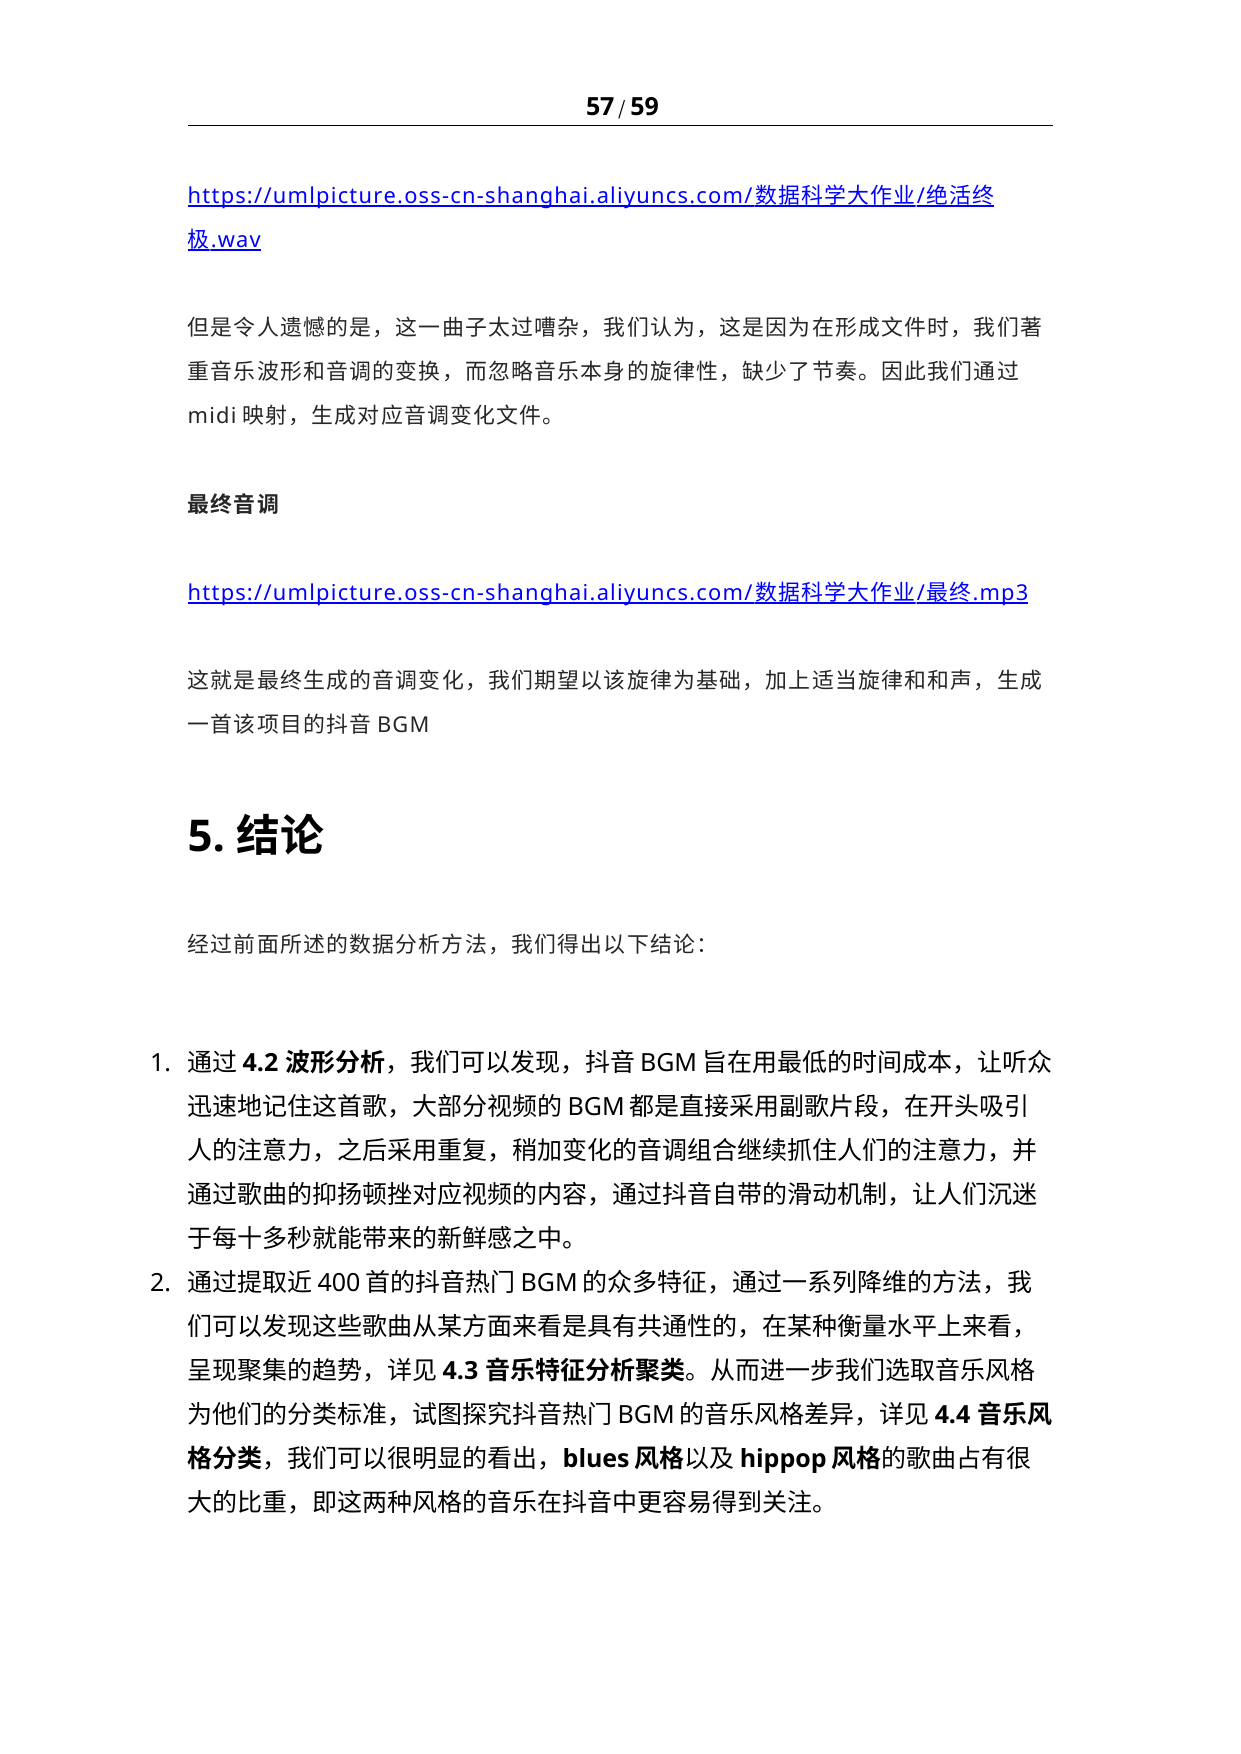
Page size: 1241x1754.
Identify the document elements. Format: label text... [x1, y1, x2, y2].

text 最终音调 [187, 480, 1053, 524]
list 通过提取近400首的抖音热门BGM的众多特征，通过一系列降维的方法，我们可以发现这些歌曲从某方面来看是具有共通性的，在某种衡量水平上来看，呈现聚集的趋势，详见4.3 音乐特征分析聚类。从而进一步我们选取音乐风格为他们的分类标准，试图探究抖音热门BGM的音乐风格差异，详见4.4 音乐风格分类，我们可以很明显的看出，blues风格以及hippop风格的歌曲占有很大的比重，即这两种风格的音乐在抖音中更容易得到关注。 [150, 1259, 1053, 1523]
text https://umlpicture.oss-cn-shanghai.aliyuncs.com/数据科学大作业/最终.mp3 [187, 568, 1053, 613]
text 这就是最终生成的音调变化，我们期望以该旋律为基础，加上适当旋律和和声，生成一首该项目的抖音BGM [187, 657, 1053, 745]
text 5. 结论 [187, 789, 1053, 877]
text 经过前面所述的数据分析方法，我们得出以下结论： [187, 921, 1053, 965]
text https://umlpicture.oss-cn-shanghai.aliyuncs.com/数据科学大作业/绝活终极.wav [187, 172, 1053, 260]
list 通过4.2 波形分析，我们可以发现，抖音BGM旨在用最低的时间成本，让听众迅速地记住这首歌，大部分视频的BGM都是直接采用副歌片段，在开头吸引人的注意力，之后采用重复，稍加变化的音调组合继续抓住人们的注意力，并通过歌曲的抑扬顿挫对应视频的内容，通过抖音自带的滑动机制，让人们沉迷于每十多秒就能带来的新鲜感之中。 [150, 1038, 1053, 1259]
text 但是令人遗憾的是，这一曲子太过嘈杂，我们认为，这是因为在形成文件时，我们著重音乐波形和音调的变换，而忽略音乐本身的旋律性，缺少了节奏。因此我们通过midi映射，生成对应音调变化文件。 [187, 304, 1053, 436]
